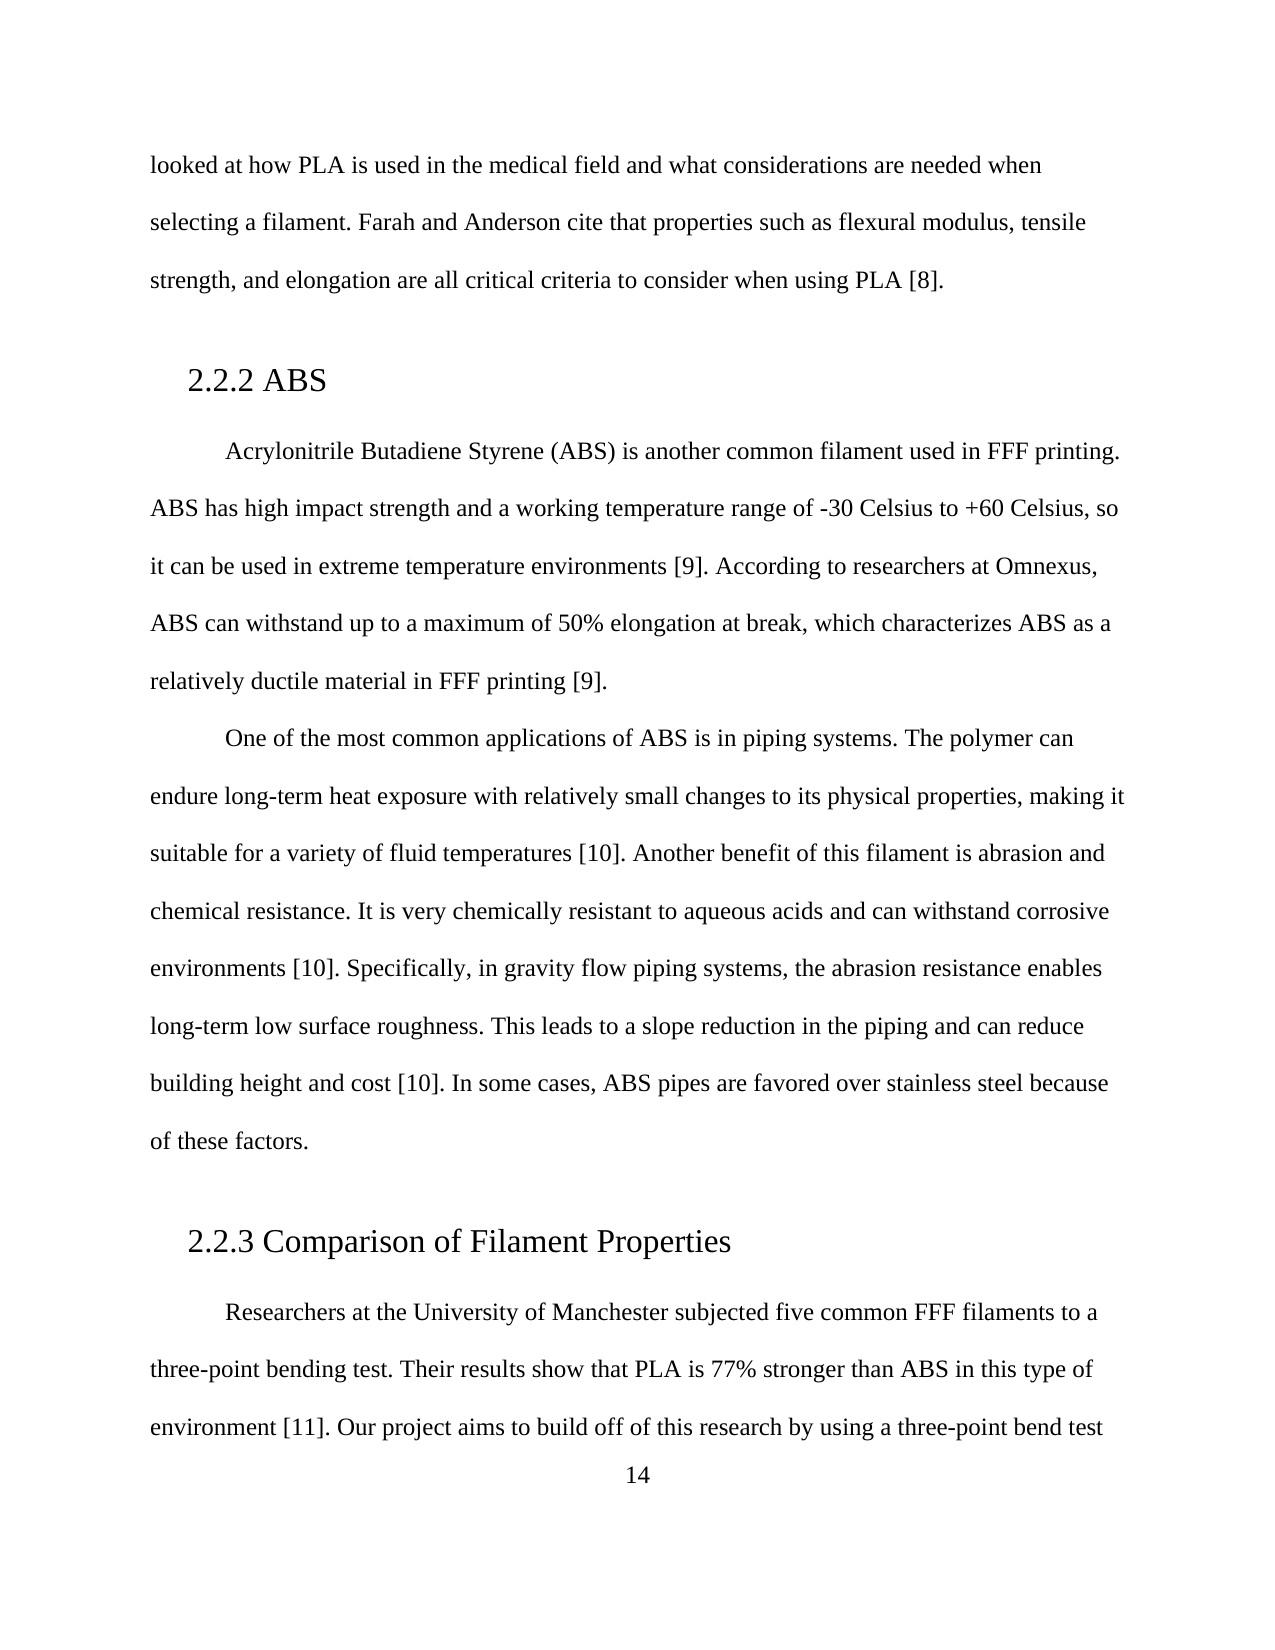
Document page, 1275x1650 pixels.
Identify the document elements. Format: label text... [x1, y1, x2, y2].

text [150, 1297, 1125, 1440]
text Acrylonitrile Butadiene Styrene (ABS) is another common filament used in FFF printing. ABS has high impact strength and a working temperature range of -30 Celsius to +60 Celsius, so it can be used in extreme temperature environments [9]. According to researchers at Omnexus, ABS can withstand up to a maximum of 50% elongation at break, which characterizes ABS as a relatively ductile material in FFF printing [9]. [150, 436, 1125, 694]
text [150, 150, 1125, 294]
subtitle 2.2.2 ABS [187, 360, 1125, 398]
text One of the most common applications of ABS is in piping systems. The polymer can endure long-term heat exposure with relatively small changes to its physical properties, making it suitable for a variety of fluid temperatures [10]. Another benefit of this filament is abrasion and chemical resistance. It is very chemically resistant to aqueous acids and can withstand corrosive environments [10]. Specifically, in gravity flow piping systems, the abrasion resistance enables long-term low surface roughness. This leads to a slope reduction in the piping and can reduce building height and cost [10]. In some cases, ABS pipes are favored over stainless steel because of these factors. [150, 723, 1125, 1154]
subtitle 2.2.3 Comparison of Filament Properties [187, 1221, 1125, 1259]
